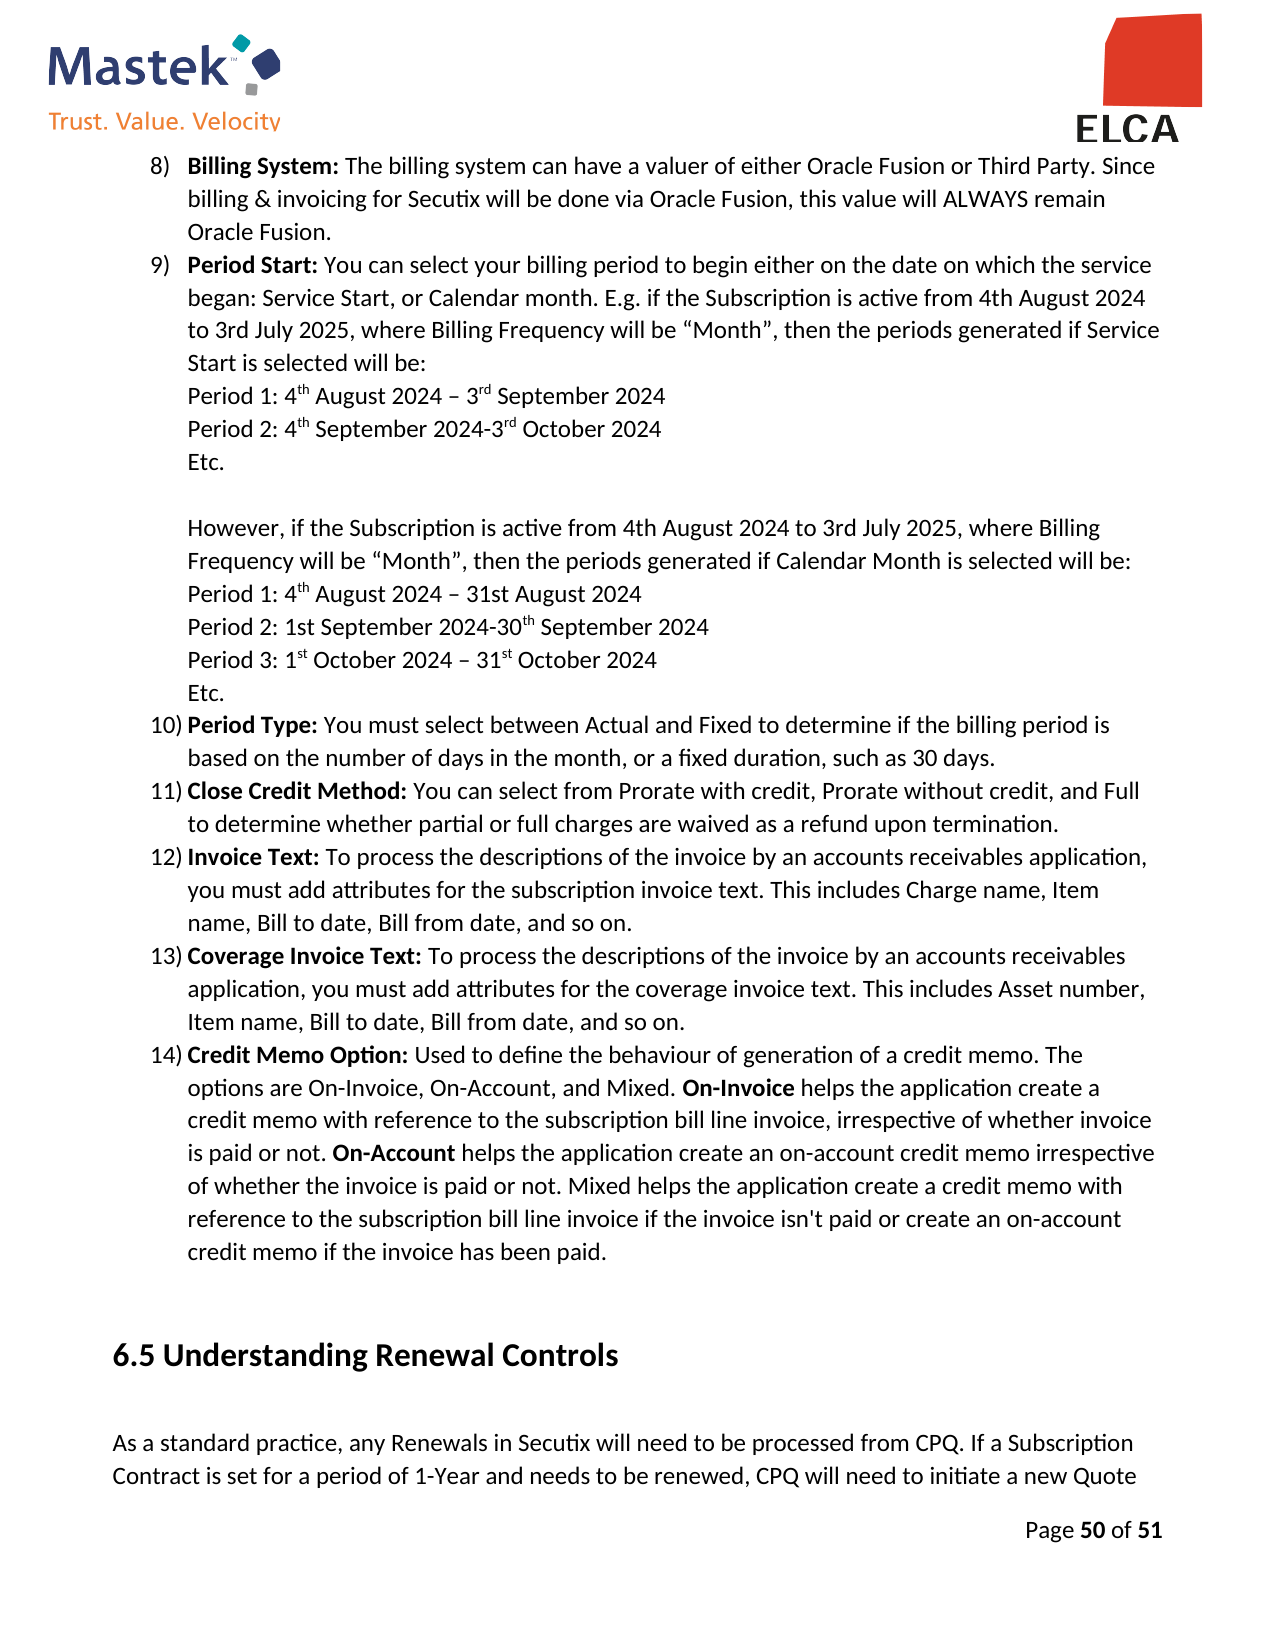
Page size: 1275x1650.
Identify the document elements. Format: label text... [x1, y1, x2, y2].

list Billing System: The billing system can have a valuer of either Oracle Fusion or Third Party. Since billing & invoicing for Secutix will be done via Oracle Fusion, this value will ALWAYS remain Oracle Fusion. [150, 150, 1162, 246]
list Credit Memo Option: Used to define the behaviour of generation of a credit memo. The options are On-Invoice, On-Account, and Mixed. On-Invoice helps the application create a credit memo with reference to the subscription bill line invoice, irrespective of whether invoice is paid or not. On-Account helps the application create an on-account credit memo irrespective of whether the invoice is paid or not. Mixed helps the application create a credit memo with reference to the subscription bill line invoice if the invoice isn't paid or create an on-account credit memo if the invoice has been paid. [150, 1039, 1162, 1267]
list Period 1: 4th August 2024 – 3rd September 2024 [187, 380, 1162, 411]
list Etc. [187, 677, 1162, 707]
list Close Credit Method: You can select from Prorate with credit, Prorate without credit, and Full to determine whether partial or full charges are waived as a refund upon termination. [150, 775, 1162, 839]
list Period 2: 4th September 2024-3rd October 2024 [187, 413, 1162, 444]
list Period Type: You must select between Actual and Fixed to determine if the billing period is based on the number of days in the month, or a fixed duration, such as 30 days. [150, 709, 1162, 773]
list However, if the Subscription is active from 4th August 2024 to 3rd July 2025, where Billing Frequency will be “Month”, then the periods generated if Calendar Month is selected will be: [187, 512, 1162, 576]
subtitle 6.5 Understanding Renewal Controls [112, 1334, 1162, 1375]
picture [48, 34, 281, 132]
list Period 3: 1st October 2024 – 31st October 2024 [187, 644, 1162, 674]
list Period 2: 1st September 2024-30th September 2024 [187, 611, 1162, 641]
list Coverage Invoice Text: To process the descriptions of the invoice by an accounts receivables application, you must add attributes for the coverage invoice text. This includes Asset number, Item name, Bill to date, Bill from date, and so on. [150, 940, 1162, 1036]
list Period 1: 4th August 2024 – 31st August 2024 [187, 578, 1162, 608]
list Period Start: You can select your billing period to begin either on the date on which the service began: Service Start, or Calendar month. E.g. if the Subscription is active from 4th August 2024 to 3rd July 2025, where Billing Frequency will be “Month”, then the periods generated if Service Start is selected will be: [150, 249, 1162, 378]
list Etc. [187, 446, 1162, 477]
list Invoice Text: To process the descriptions of the invoice by an accounts receivables application, you must add attributes for the subscription invoice text. This includes Charge name, Item name, Bill to date, Bill from date, and so on. [150, 841, 1162, 938]
picture [1077, 13, 1202, 142]
